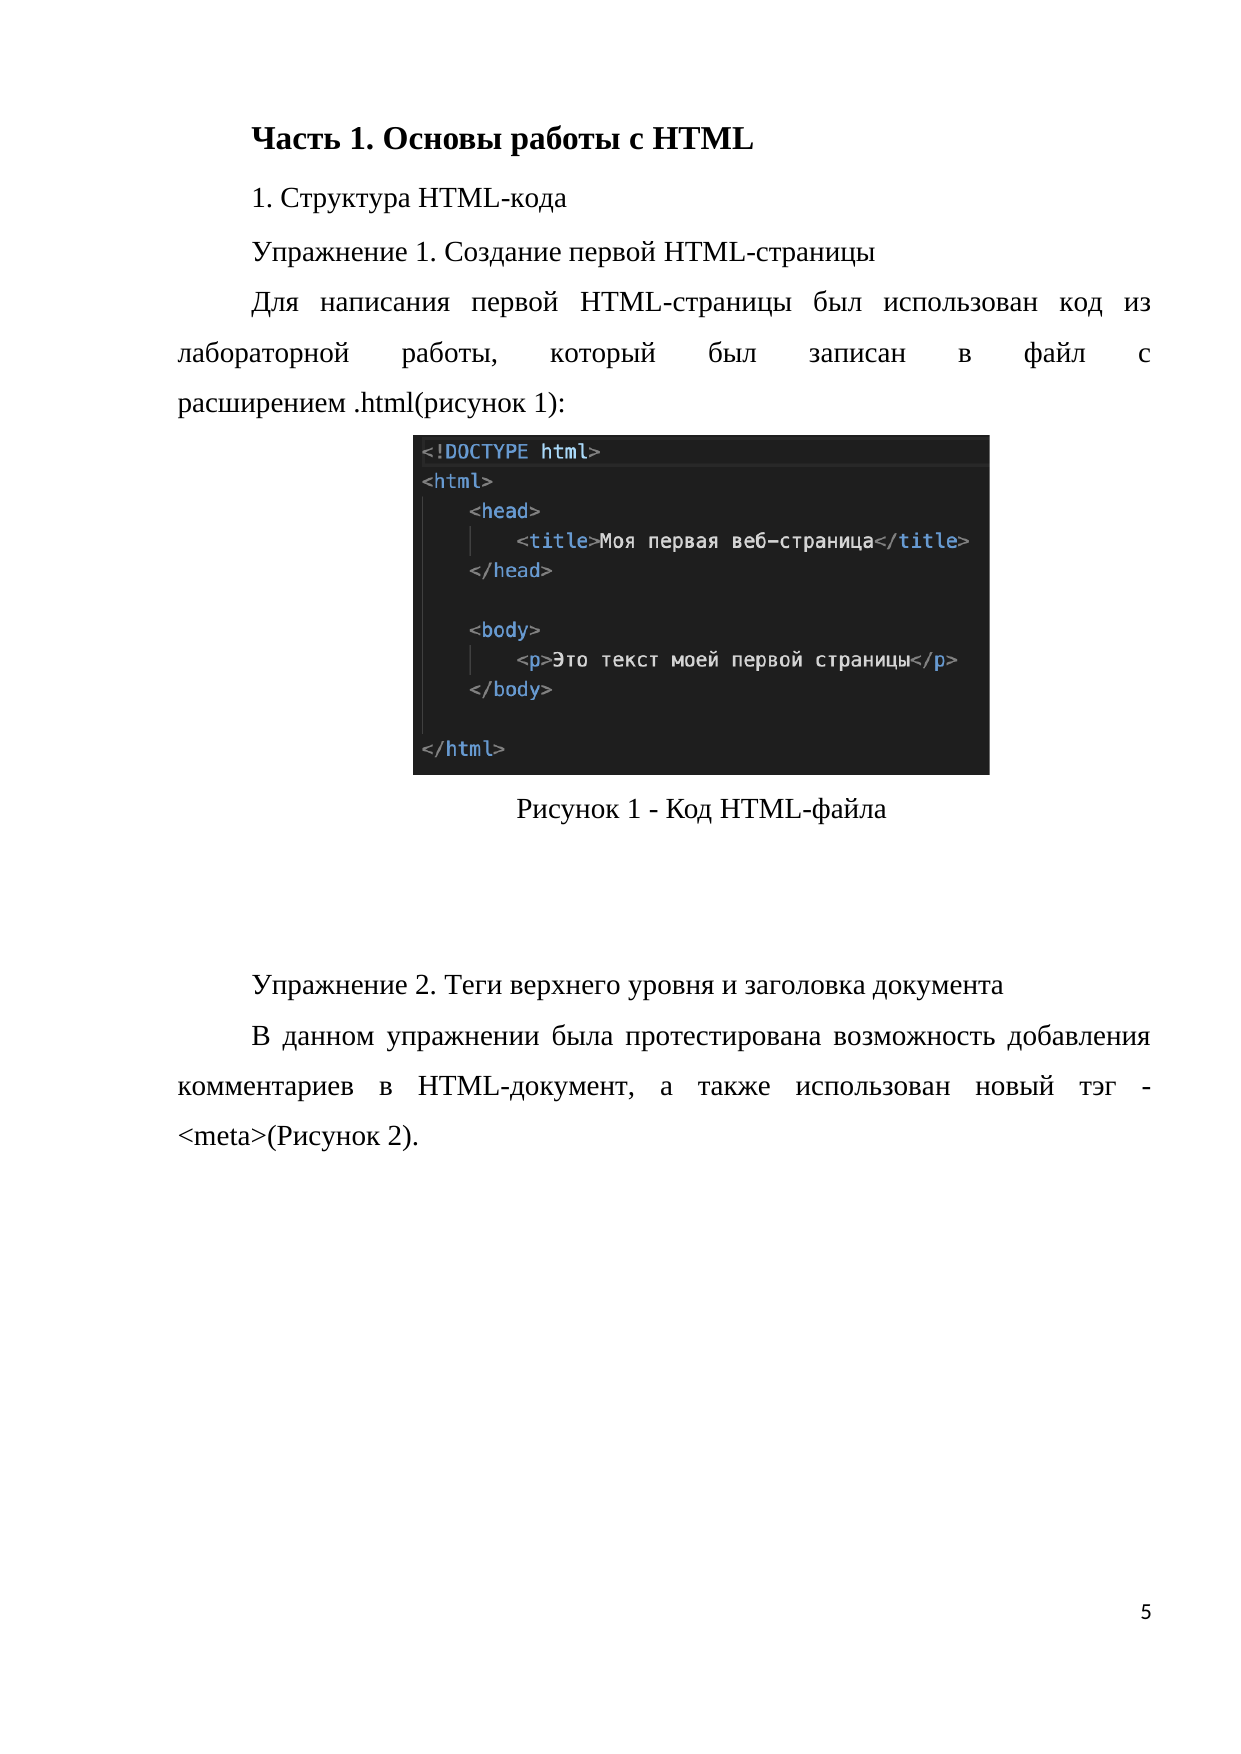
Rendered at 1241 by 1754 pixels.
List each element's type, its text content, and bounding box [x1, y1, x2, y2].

text Рисунок 1 - Код HTML-файла [177, 792, 1152, 825]
subtitle Упражнение 1. Создание первой HTML-страницы [177, 234, 1152, 268]
subtitle Часть 1. Основы работы с HTML [177, 118, 1152, 156]
text В данном упражнении была протестирована возможность добавления комментариев в HTML-документ, а также использован новый тэг - <meta>(Рисунок 2). [177, 1018, 1152, 1152]
picture [413, 435, 990, 775]
text Для написания первой HTML-страницы был использован код из лабораторной работы, который был записан в файл с расширением .html(рисунок 1): [177, 284, 1152, 419]
subtitle Упражнение 2. Теги верхнего уровня и заголовка документа [177, 967, 1152, 1001]
subtitle 1. Структура HTML-кода [177, 180, 1152, 213]
